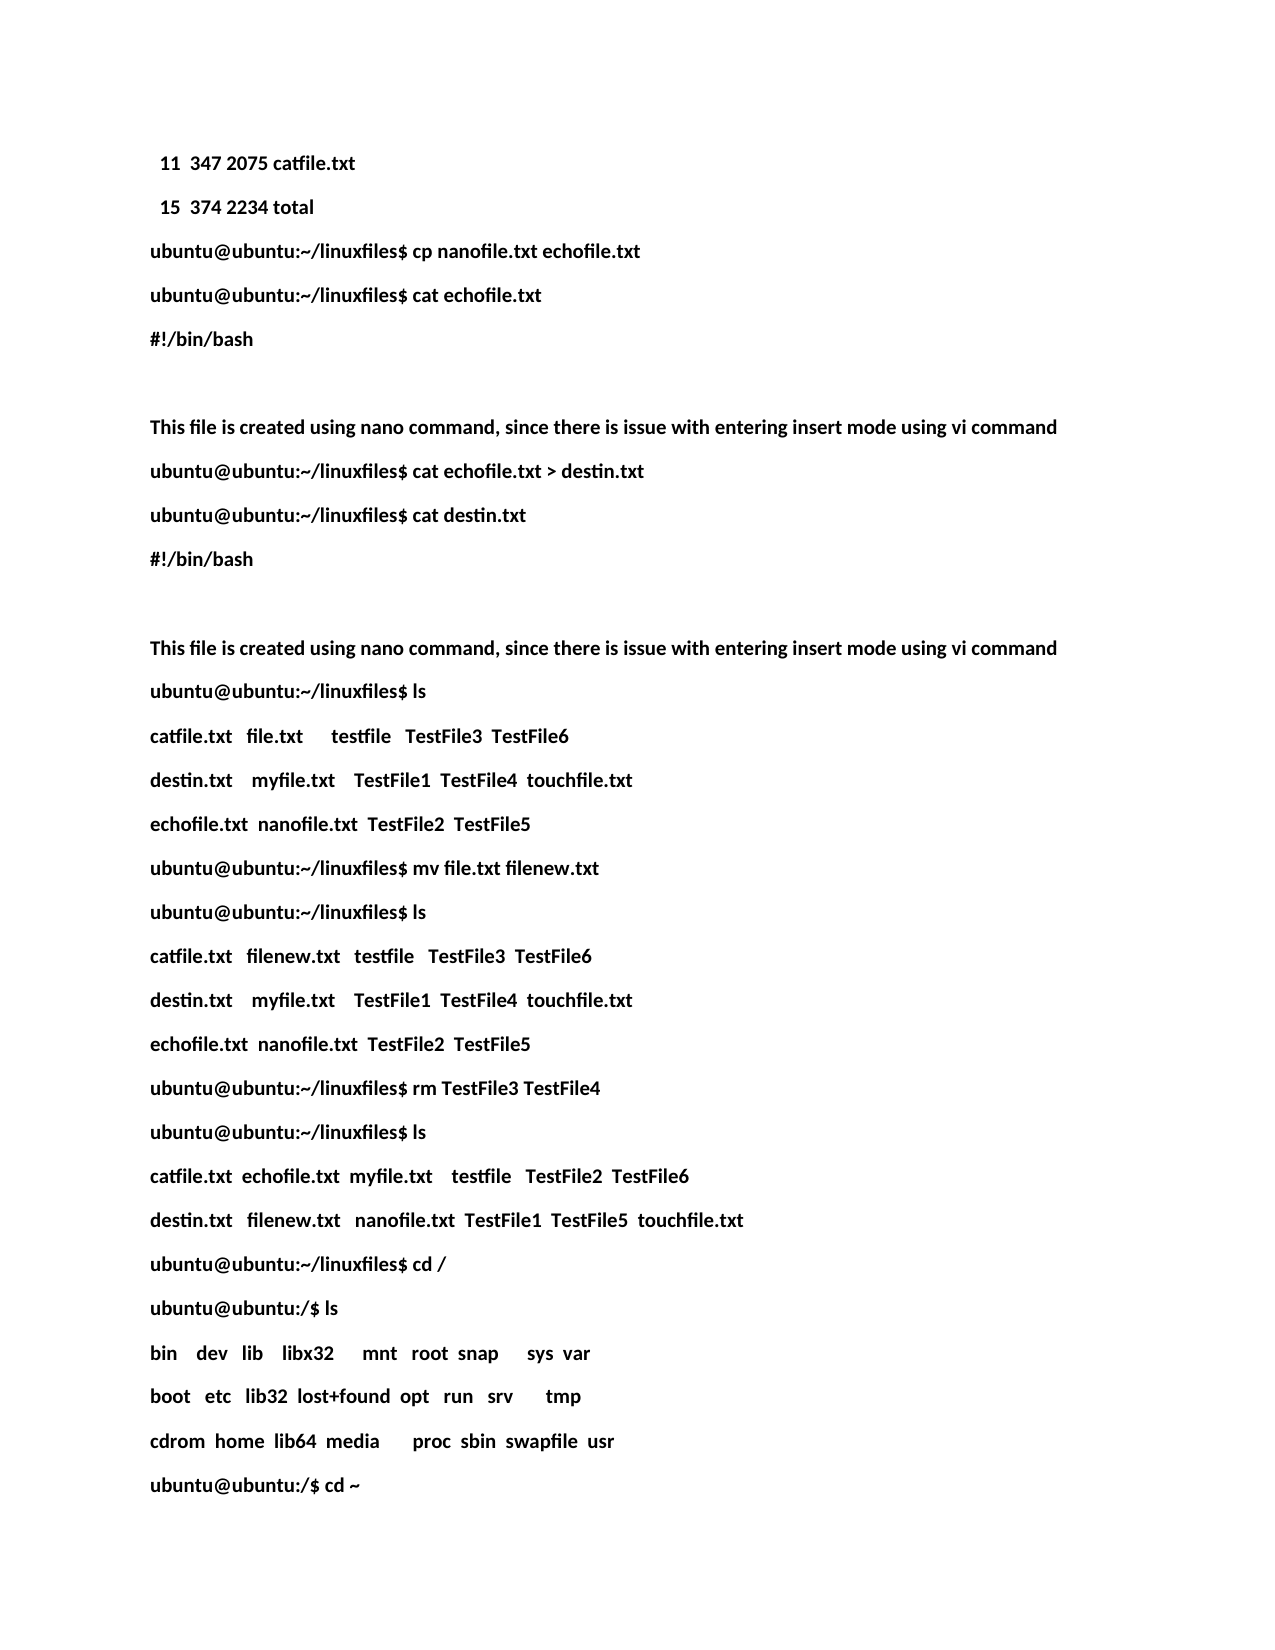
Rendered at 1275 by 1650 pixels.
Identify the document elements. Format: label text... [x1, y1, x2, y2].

text ubuntu@ubuntu:~/linuxfiles$ rm TestFile3 TestFile4 [150, 1075, 1125, 1101]
text ubuntu@ubuntu:~/linuxfiles$ cp nanofile.txt echofile.txt [150, 238, 1125, 263]
text ubuntu@ubuntu:~/linuxfiles$ cd / [150, 1252, 1125, 1277]
text ubuntu@ubuntu:/$ cd ~ [150, 1472, 1125, 1497]
text 15 374 2234 total [150, 194, 1125, 219]
text catfile.txt echofile.txt myfile.txt testfile TestFile2 TestFile6 [150, 1163, 1125, 1189]
text This file is created using nano command, since there is issue with entering insert mode using vi command [150, 635, 1125, 660]
text ubuntu@ubuntu:~/linuxfiles$ cat echofile.txt > destin.txt [150, 458, 1125, 484]
text ubuntu@ubuntu:~/linuxfiles$ ls [150, 1119, 1125, 1145]
text #!/bin/bash [150, 547, 1125, 572]
text destin.txt myfile.txt TestFile1 TestFile4 touchfile.txt [150, 987, 1125, 1013]
text catfile.txt filenew.txt testfile TestFile3 TestFile6 [150, 943, 1125, 968]
text destin.txt filenew.txt nanofile.txt TestFile1 TestFile5 touchfile.txt [150, 1207, 1125, 1233]
text ubuntu@ubuntu:~/linuxfiles$ ls [150, 899, 1125, 924]
text destin.txt myfile.txt TestFile1 TestFile4 touchfile.txt [150, 767, 1125, 792]
text #!/bin/bash [150, 326, 1125, 352]
text catfile.txt file.txt testfile TestFile3 TestFile6 [150, 723, 1125, 748]
text ubuntu@ubuntu:~/linuxfiles$ ls [150, 679, 1125, 704]
text echofile.txt nanofile.txt TestFile2 TestFile5 [150, 1031, 1125, 1057]
text 11 347 2075 catfile.txt [150, 150, 1125, 175]
text boot etc lib32 lost+found opt run srv tmp [150, 1384, 1125, 1409]
text ubuntu@ubuntu:~/linuxfiles$ cat destin.txt [150, 502, 1125, 528]
text echofile.txt nanofile.txt TestFile2 TestFile5 [150, 811, 1125, 836]
text bin dev lib libx32 mnt root snap sys var [150, 1340, 1125, 1365]
text This file is created using nano command, since there is issue with entering insert mode using vi command [150, 414, 1125, 440]
text ubuntu@ubuntu:~/linuxfiles$ cat echofile.txt [150, 282, 1125, 308]
text ubuntu@ubuntu:~/linuxfiles$ mv file.txt filenew.txt [150, 855, 1125, 880]
text ubuntu@ubuntu:/$ ls [150, 1296, 1125, 1321]
text cdrom home lib64 media proc sbin swapfile usr [150, 1428, 1125, 1453]
